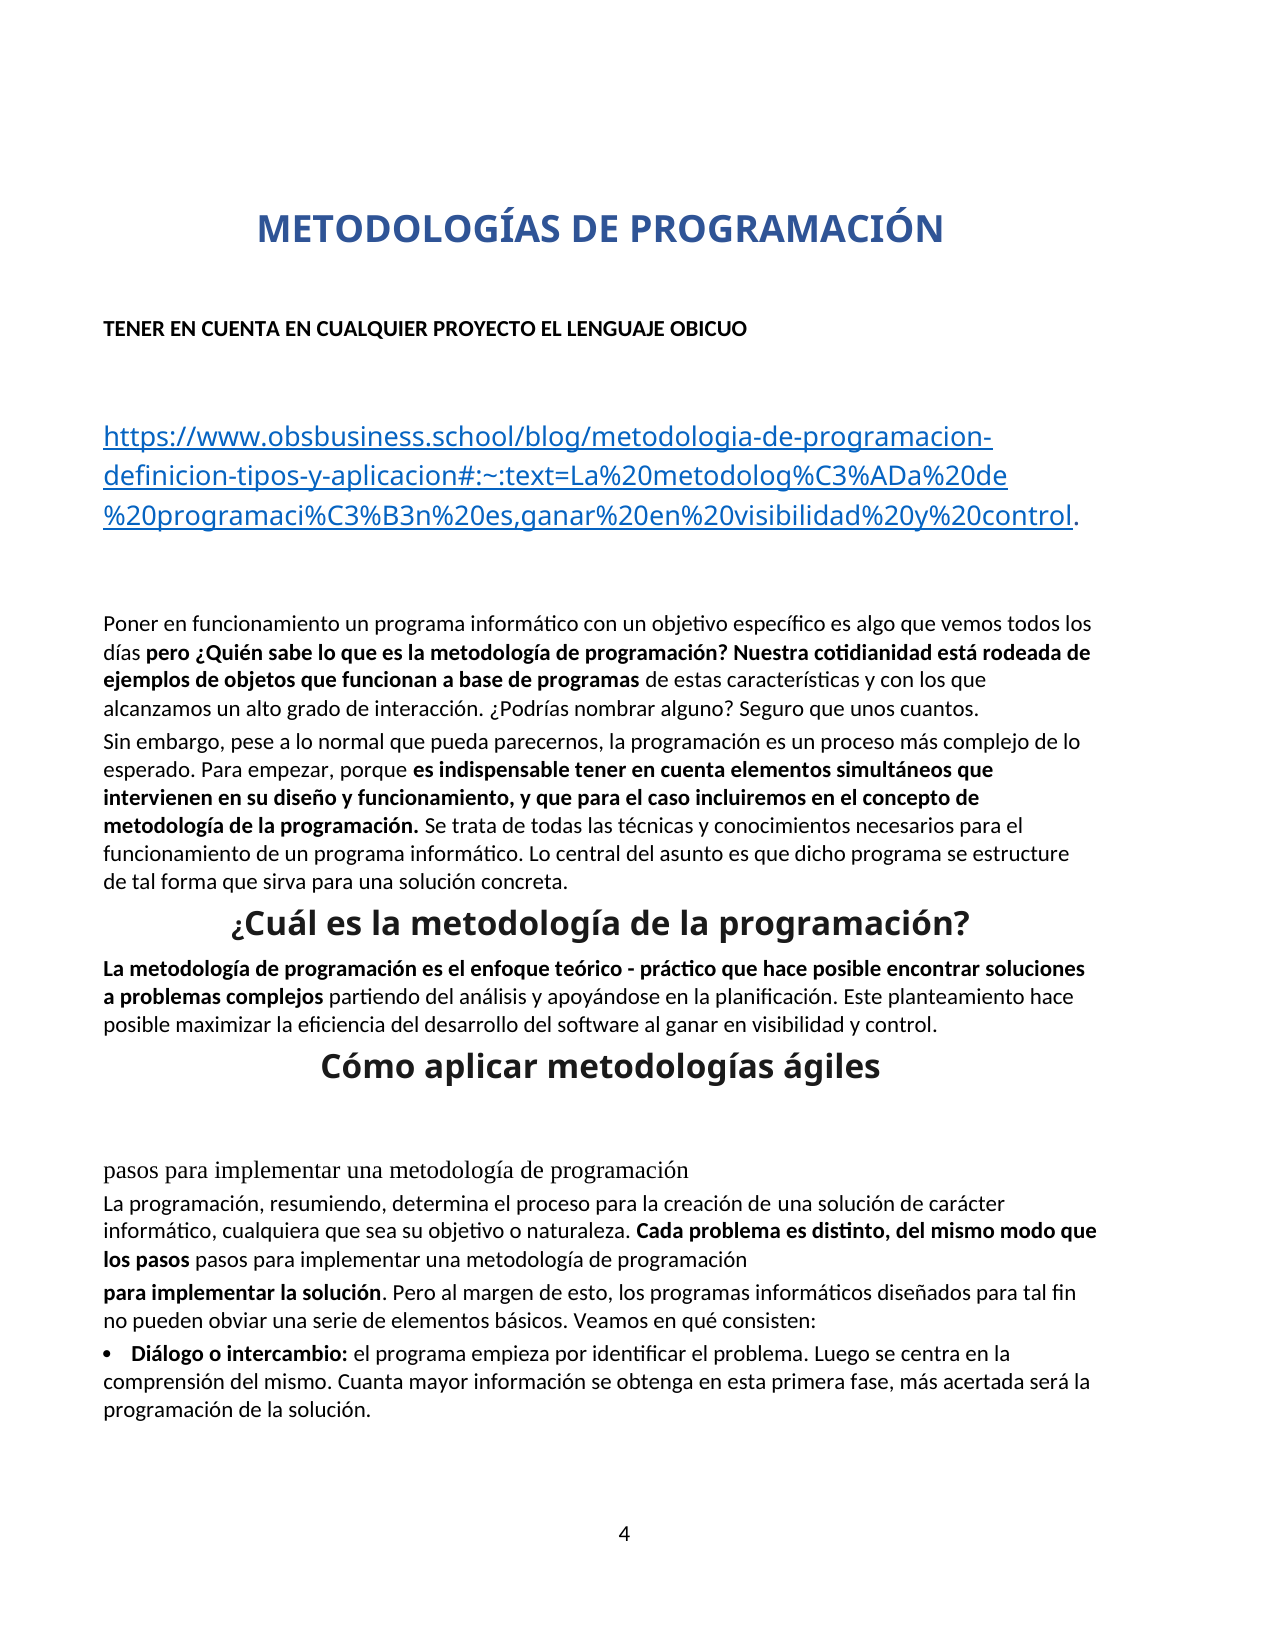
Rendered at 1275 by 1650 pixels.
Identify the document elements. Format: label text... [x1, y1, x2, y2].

list Diálogo o intercambio: el programa empieza por identificar el problema. Luego se centra en la comprensión del mismo. Cuanta mayor información se obtenga en esta primera fase, más acertada será la programación de la solución. [103, 1339, 1098, 1423]
subtitle METODOLOGÍAS DE PROGRAMACIÓN [103, 202, 1098, 253]
text para implementar la solución. Pero al margen de esto, los programas informáticos diseñados para tal fin no pueden obviar una serie de elementos básicos. Veamos en qué consisten: [103, 1278, 1098, 1334]
text pasos para implementar una metodología de programación [103, 1155, 1098, 1183]
text Poner en funcionamiento un programa informático con un objetivo específico es algo que vemos todos los días pero ¿Quién sabe lo que es la metodología de programación? Nuestra cotidianidad está rodeada de ejemplos de objetos que funcionan a base de programas de estas características y con los que alcanzamos un alto grado de interacción. ¿Podrías nombrar alguno? Seguro que unos cuantos. [103, 609, 1098, 722]
text TENER EN CUENTA EN CUALQUIER PROYECTO EL LENGUAJE OBICUO [103, 314, 1098, 342]
text La metodología de programación es el enfoque teórico - práctico que hace posible encontrar soluciones a problemas complejos partiendo del análisis y apoyándose en la planificación. Este planteamiento hace posible maximizar la eficiencia del desarrollo del software al ganar en visibilidad y control. [103, 954, 1098, 1038]
subtitle Cómo aplicar metodologías ágiles [103, 1043, 1098, 1089]
text Sin embargo, pese a lo normal que pueda parecernos, la programación es un proceso más complejo de lo esperado. Para empezar, porque es indispensable tener en cuenta elementos simultáneos que intervienen en su diseño y funcionamiento, y que para el caso incluiremos en el concepto de metodología de la programación. Se trata de todas las técnicas y conocimientos necesarios para el funcionamiento de un programa informático. Lo central del asunto es que dicho programa se estructure de tal forma que sirva para una solución concreta. [103, 727, 1098, 895]
text https://www.obsbusiness.school/blog/metodologia-de-programacion-definicion-tipos-y-aplicacion#:~:text=La%20metodolog%C3%ADa%20de%20programaci%C3%B3n%20es,ganar%20en%20visibilidad%20y%20control. [103, 417, 1098, 533]
text La programación, resumiendo, determina el proceso para la creación de una solución de carácter informático, cualquiera que sea su objetivo o naturaleza. Cada problema es distinto, del mismo modo que los pasos pasos para implementar una metodología de programación [103, 1189, 1098, 1273]
subtitle ¿Cuál es la metodología de la programación? [103, 900, 1098, 945]
